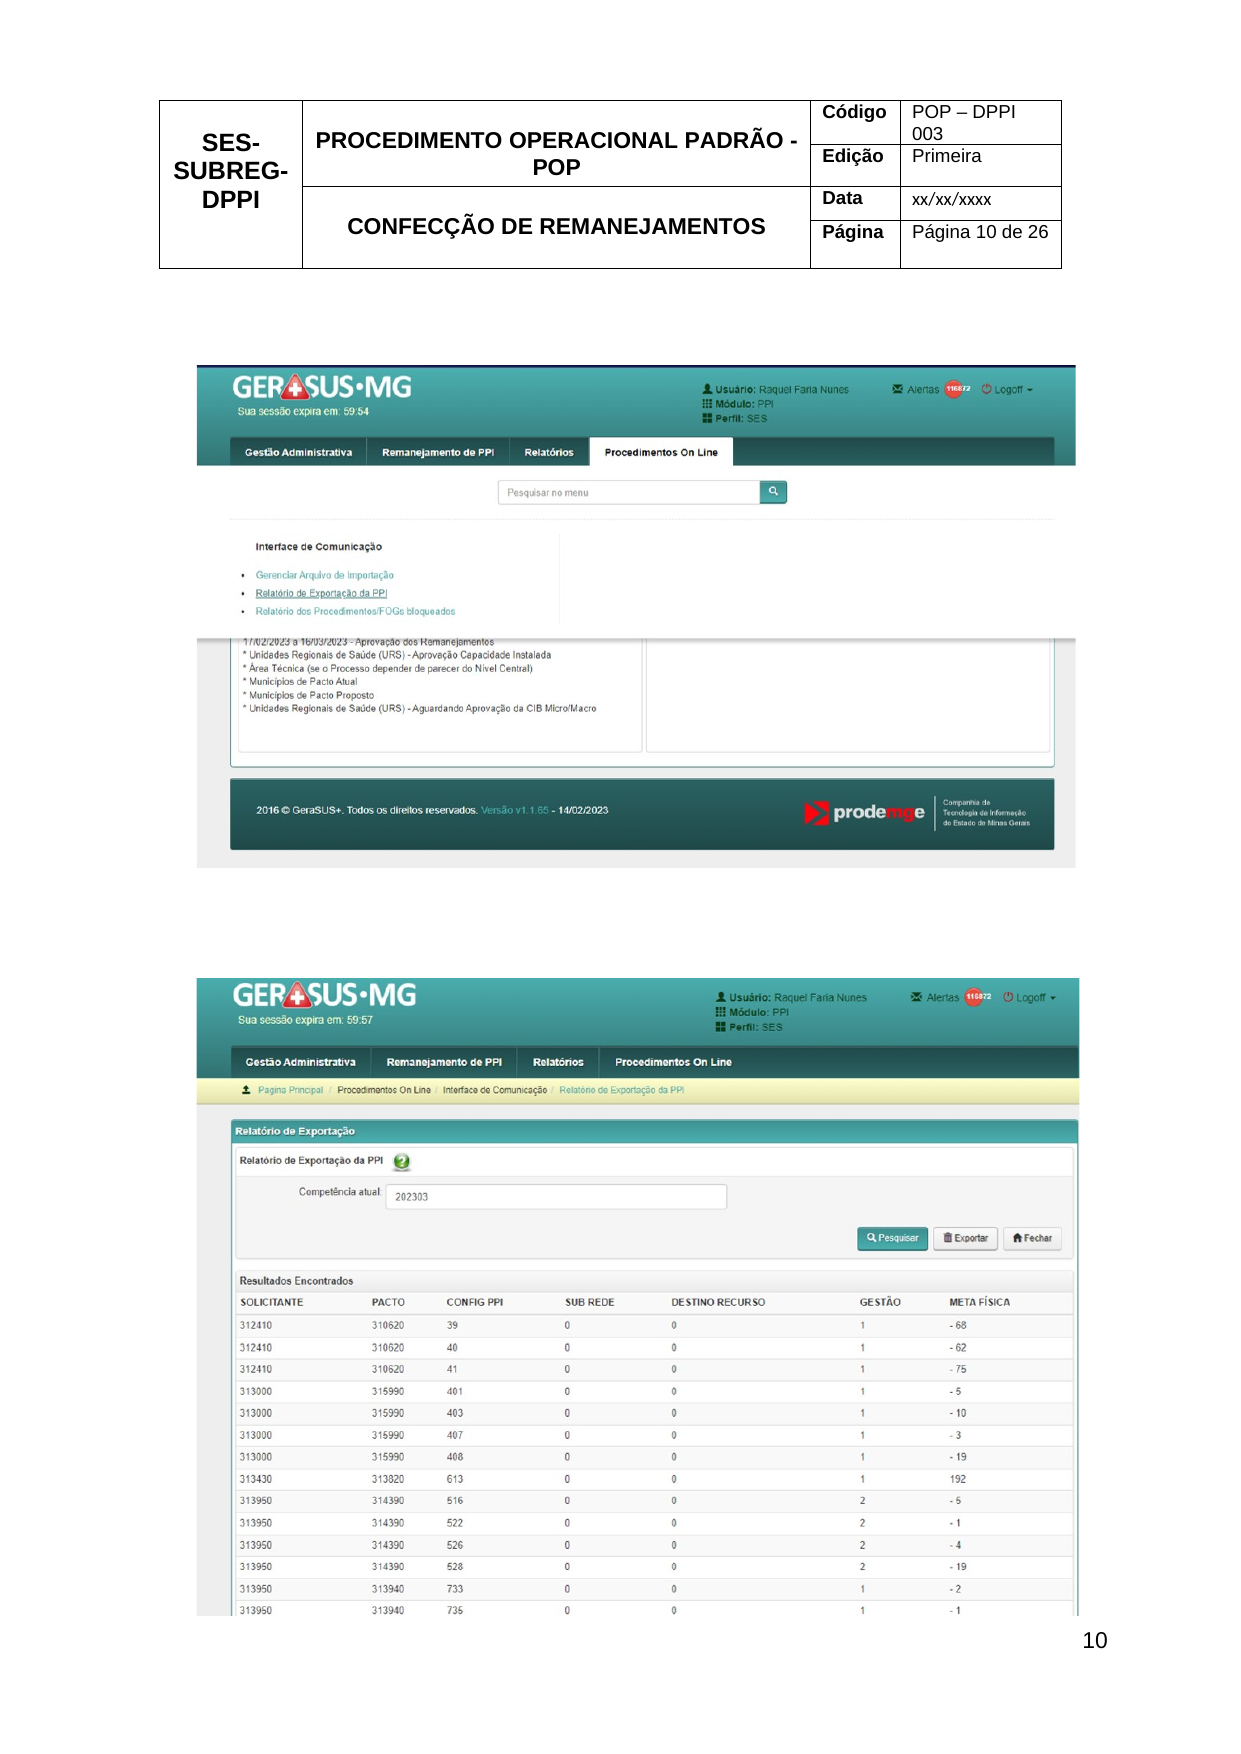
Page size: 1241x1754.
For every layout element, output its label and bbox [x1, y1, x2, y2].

picture [196, 365, 1076, 868]
picture [196, 978, 1080, 1616]
